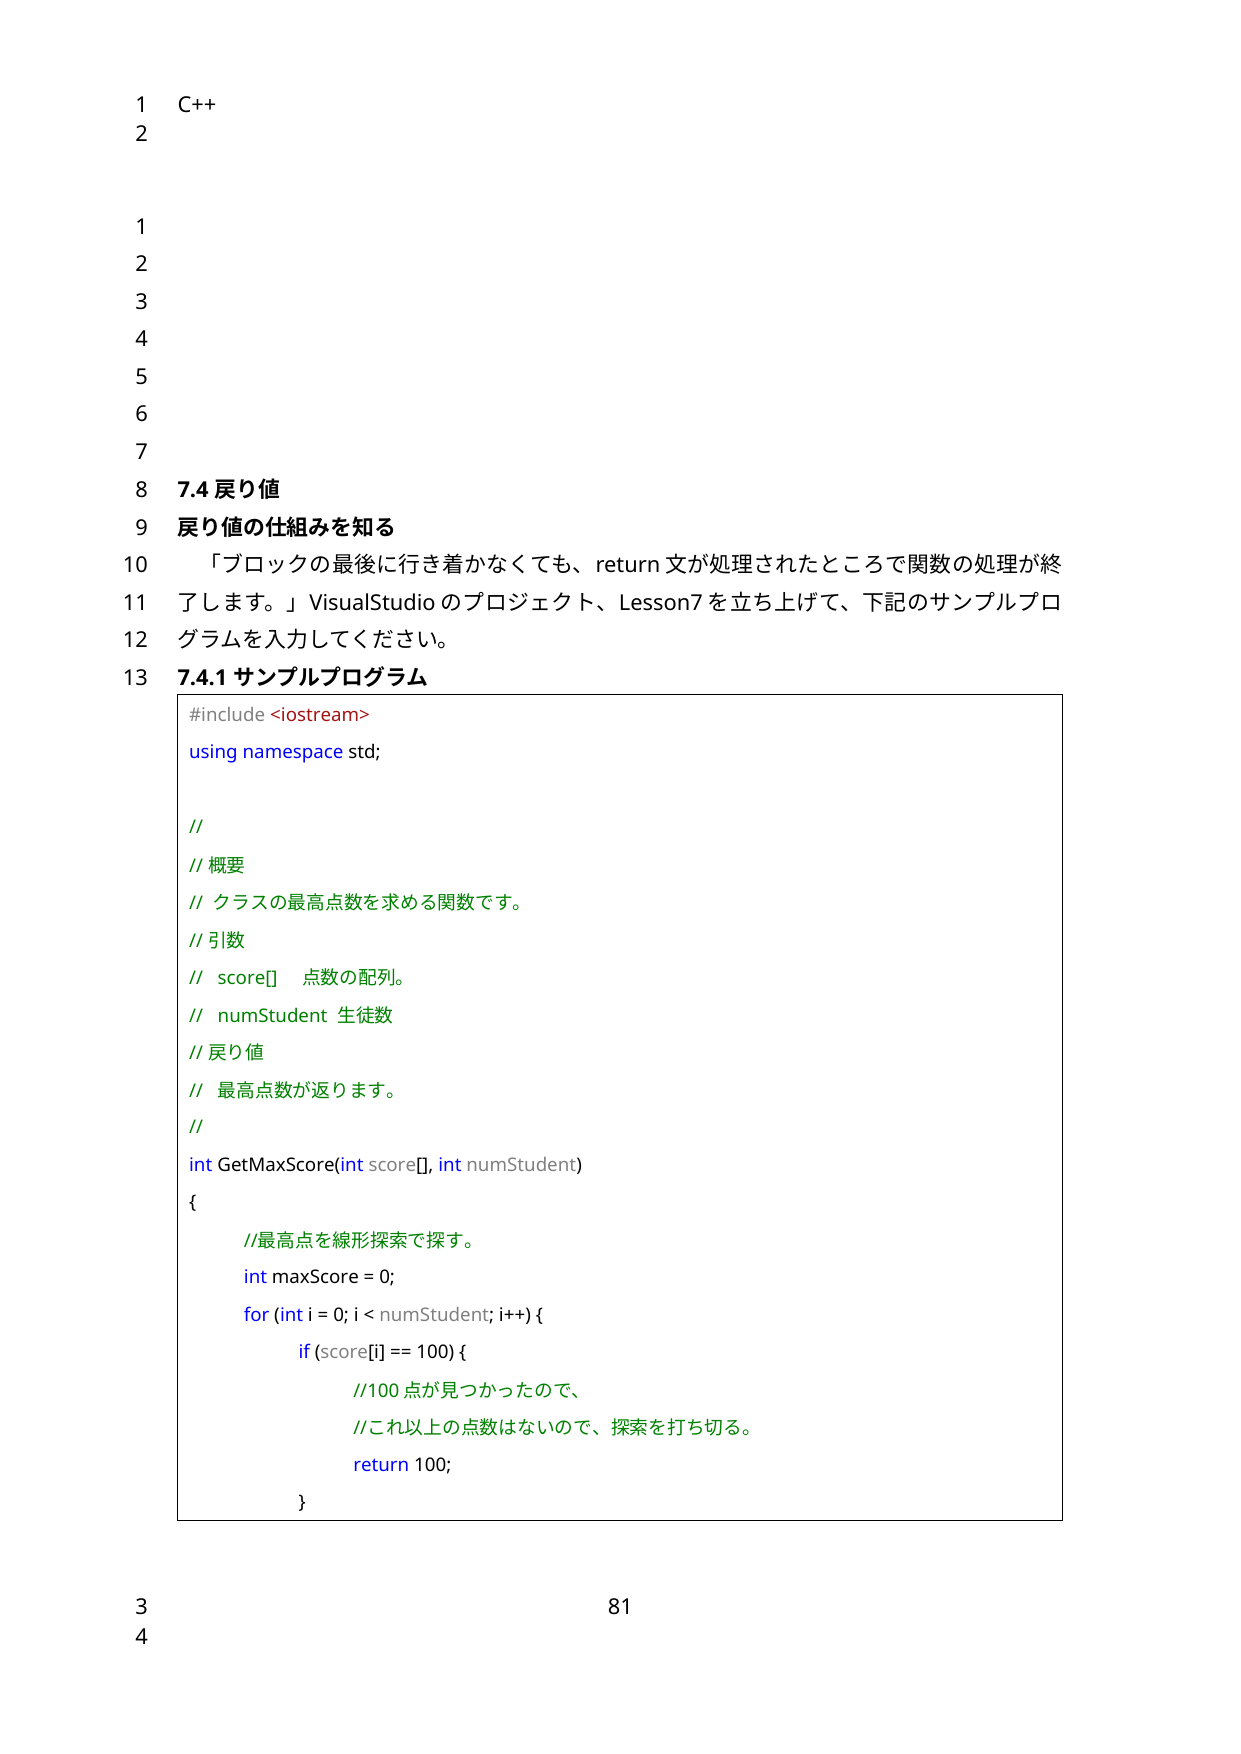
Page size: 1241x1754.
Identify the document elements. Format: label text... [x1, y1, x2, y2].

subtitle 7.4.1 サンプルプログラム [177, 657, 1063, 694]
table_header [178, 695, 1062, 1520]
text 戻り値の仕組みを知る [177, 507, 1063, 544]
text 「ブロックの最後に行き着かなくても、return文が処理されたところで関数の処理が終了します。」VisualStudioのプロジェクト、Lesson7を立ち上げて、下記のサンプルプログラムを入力してください。 [177, 544, 1063, 657]
subtitle 7.4 戻り値 [177, 469, 1063, 507]
